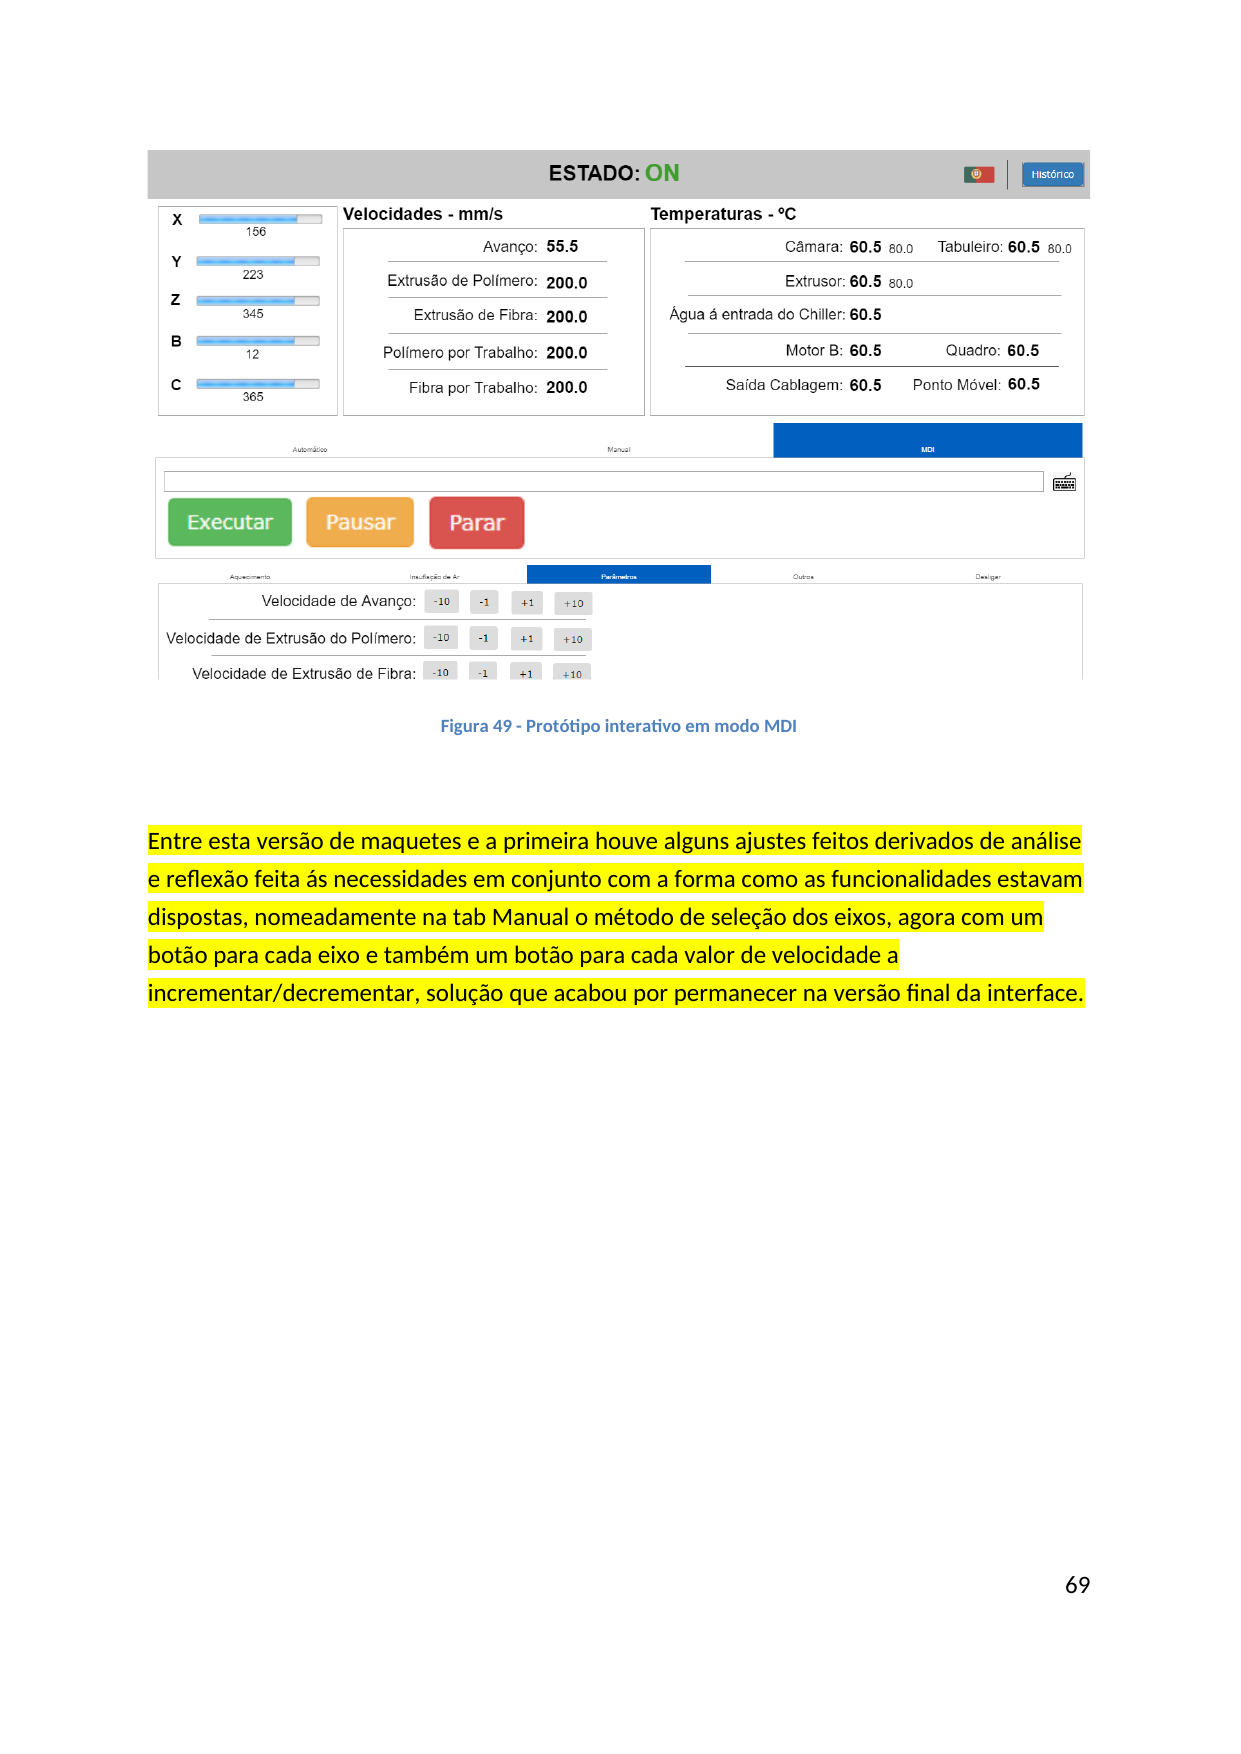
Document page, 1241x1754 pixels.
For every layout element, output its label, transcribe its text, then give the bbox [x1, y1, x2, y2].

picture [147, 150, 1091, 682]
text Entre esta versão de maquetes e a primeira houve alguns ajustes feitos derivados de análise e reflexão feita ás necessidades em conjunto com a forma como as funcionalidades estavam dispostas, nomeadamente na tab Manual o método de seleção dos eixos, agora com um botão para cada eixo e também um botão para cada valor de velocidade a incrementar/decrementar, solução que acabou por permanecer na versão final da interface. [148, 825, 1090, 1008]
